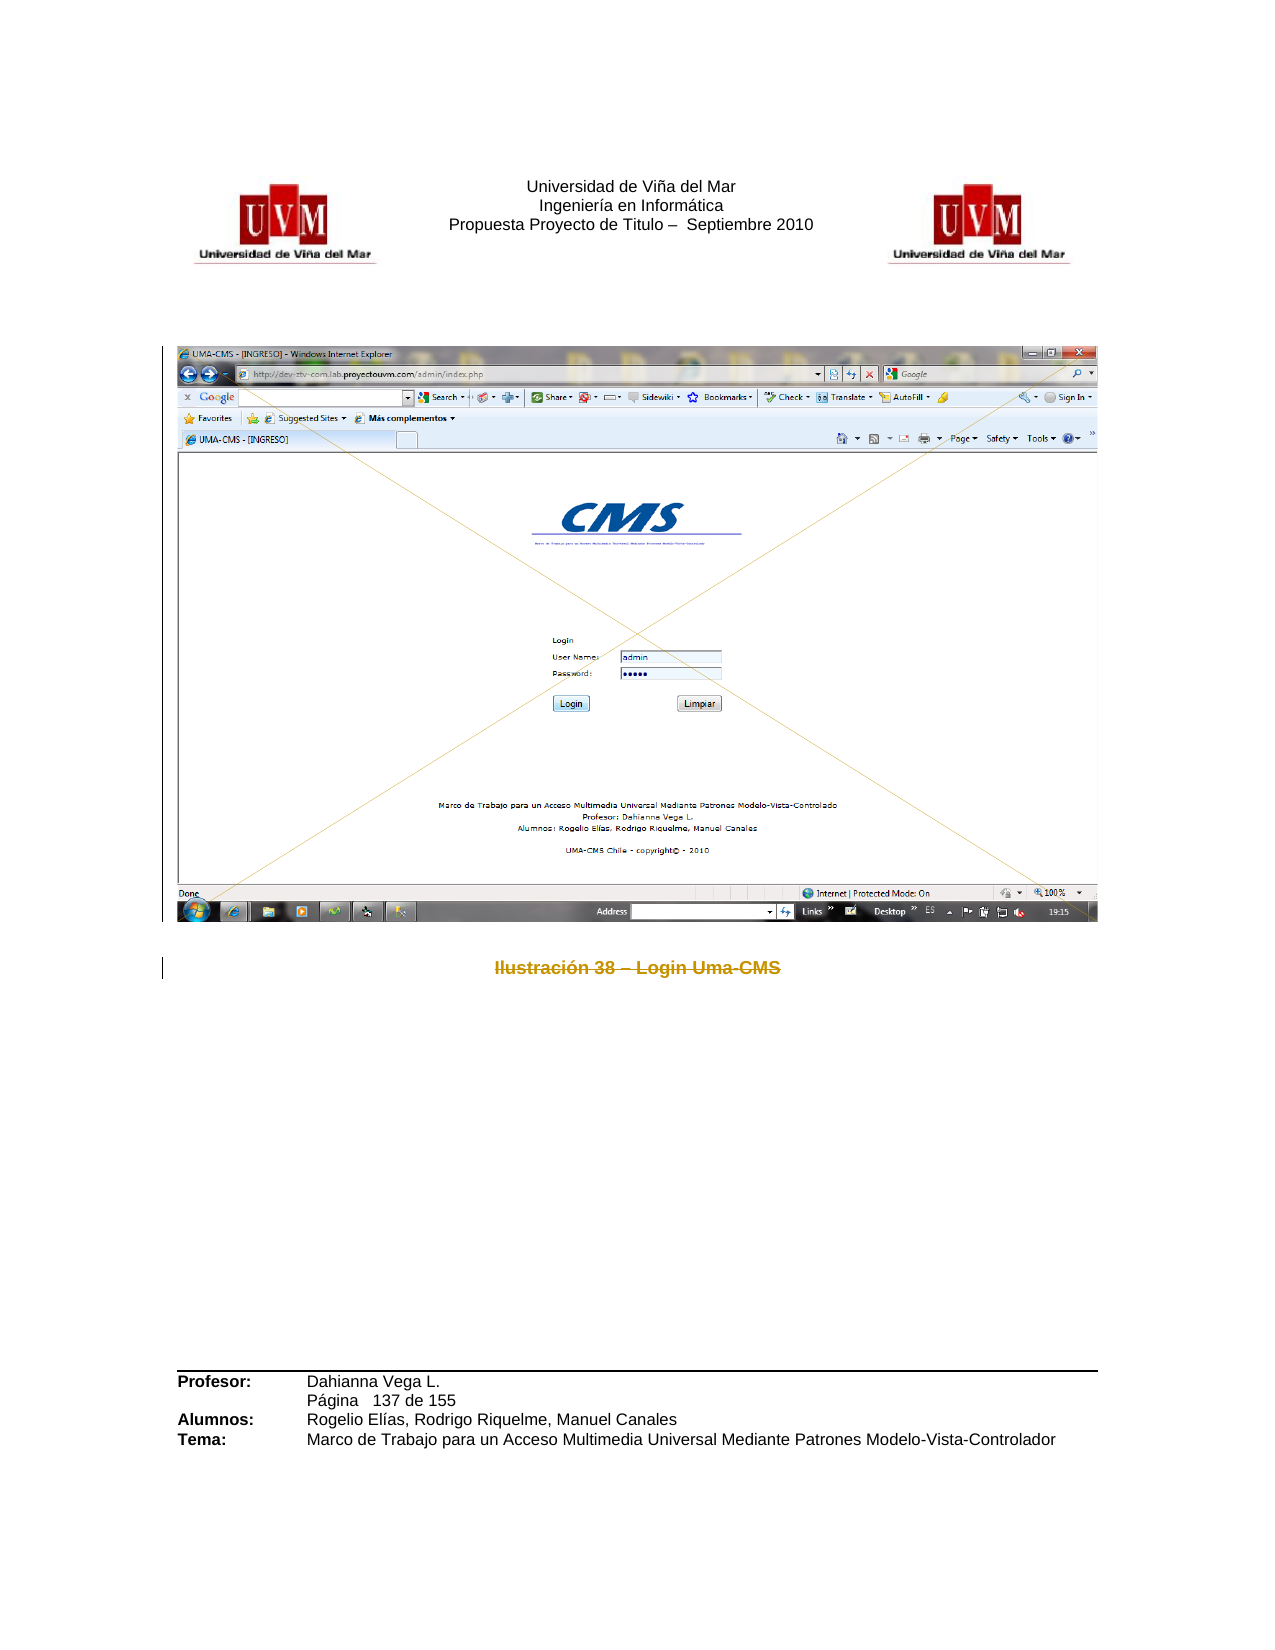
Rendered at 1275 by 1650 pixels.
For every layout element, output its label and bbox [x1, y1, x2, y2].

picture [179, 635, 1096, 922]
picture [640, 347, 1098, 921]
picture [871, 176, 1084, 267]
picture [177, 347, 635, 921]
picture [177, 176, 390, 267]
picture [179, 346, 1096, 633]
